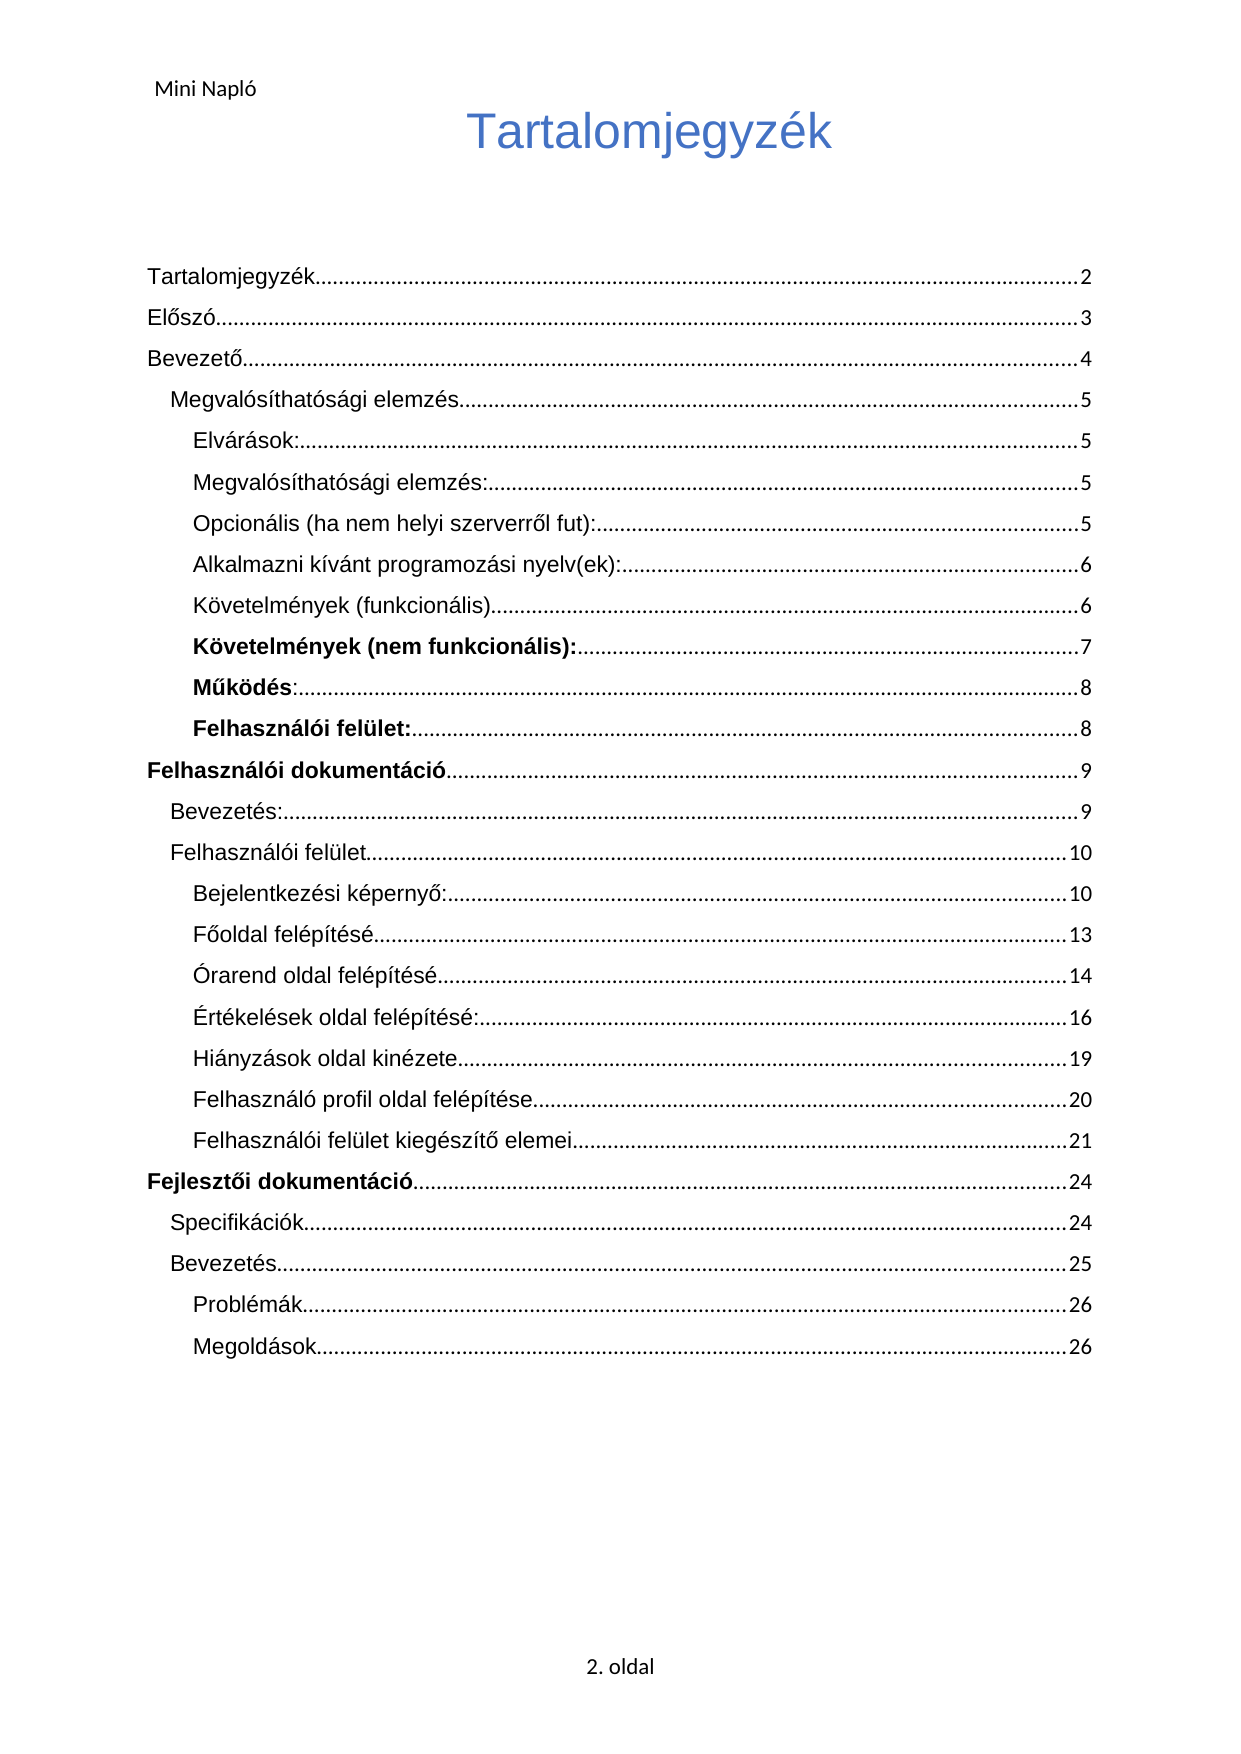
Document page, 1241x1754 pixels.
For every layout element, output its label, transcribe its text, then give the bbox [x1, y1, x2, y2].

subtitle Tartalomjegyzék [206, 102, 1093, 159]
